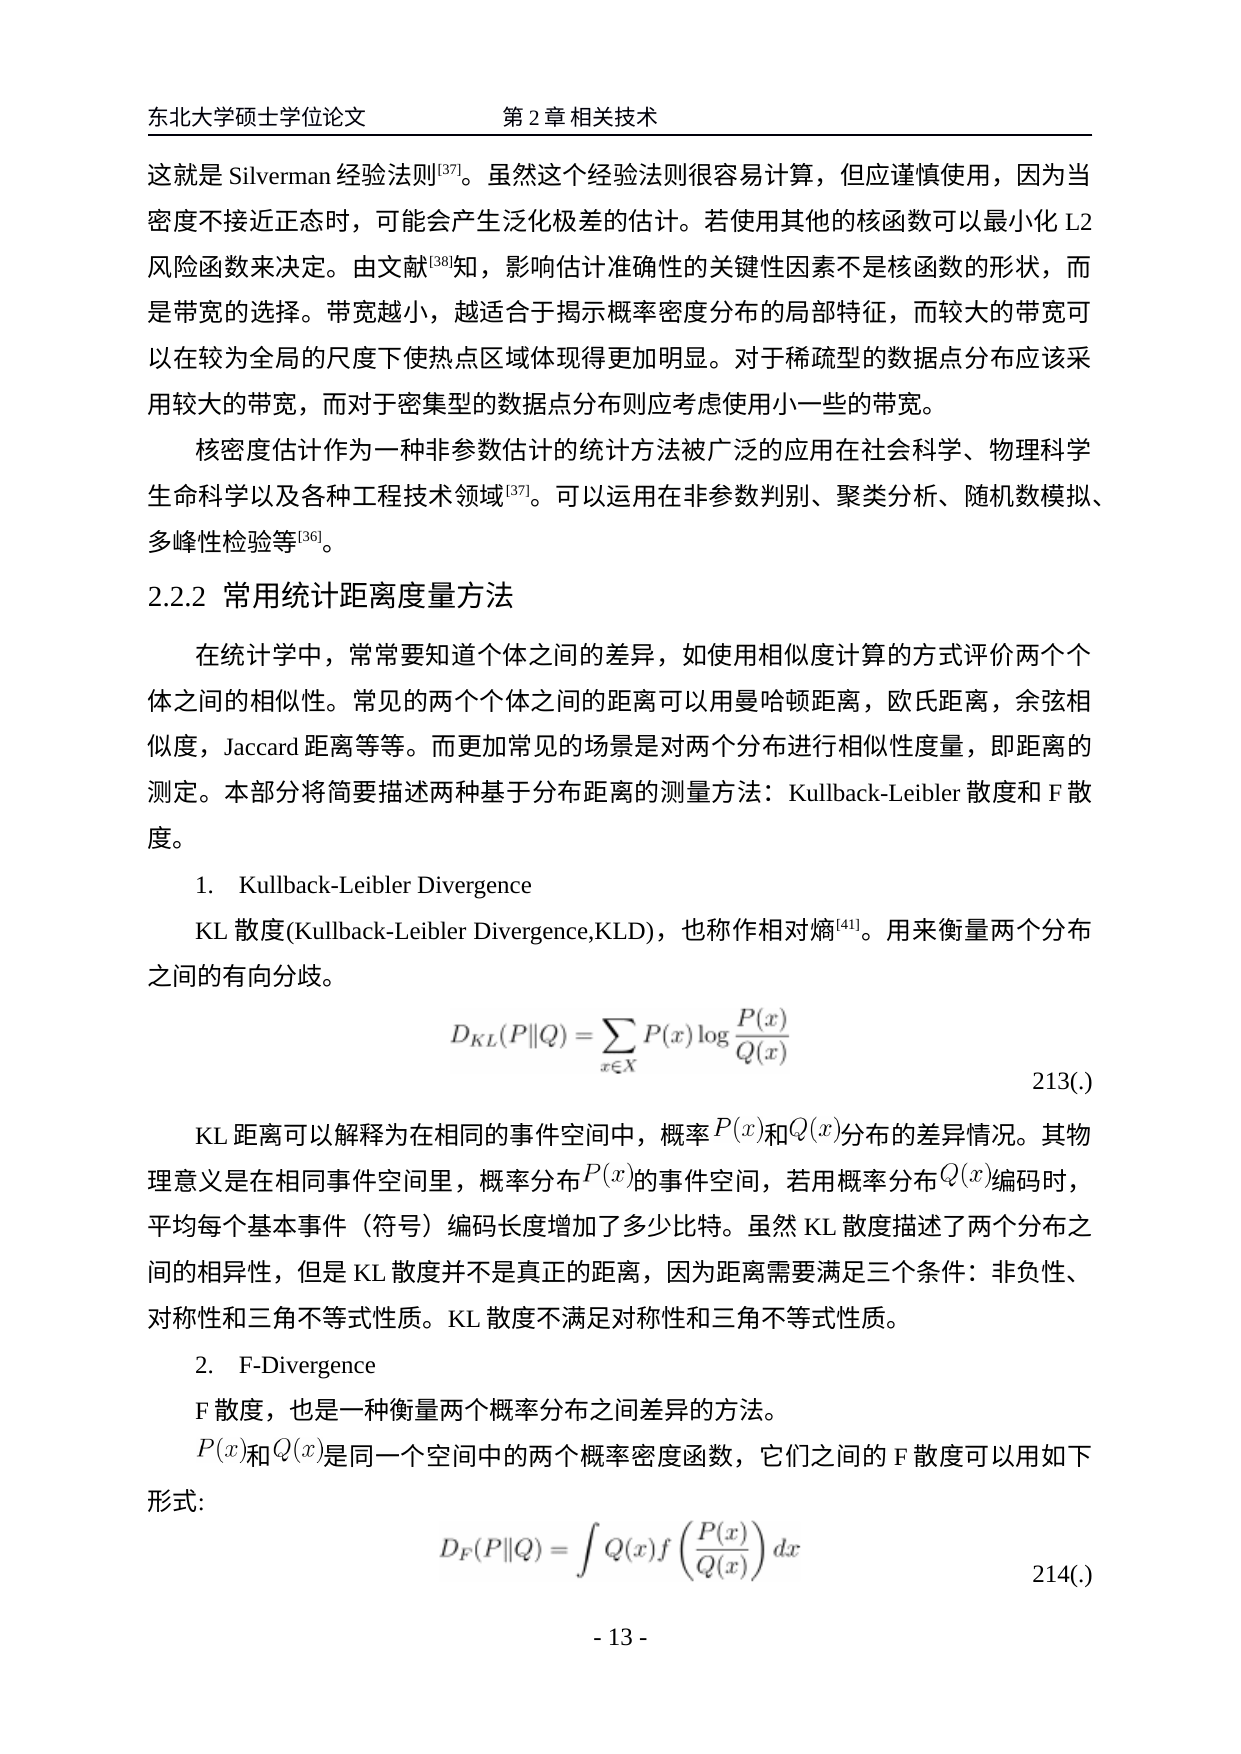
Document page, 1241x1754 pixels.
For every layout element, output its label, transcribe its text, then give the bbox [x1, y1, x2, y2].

text KL散度(Kullback-Leibler Divergence,KLD)，也称作相对熵[41]。用来衡量两个分布之间的有向分歧。 [148, 902, 1092, 994]
text 在统计学中，常常要知道个体之间的差异，如使用相似度计算的方式评价两个个体之间的相似性。常见的两个个体之间的距离可以用曼哈顿距离，欧氏距离，余弦相似度，Jaccard距离等等。而更加常见的场景是对两个分布进行相似性度量，即距离的测定。本部分将简要描述两种基于分布距离的测量方法：Kullback-Leibler散度和F散度。 [148, 627, 1092, 857]
list Kullback-Leibler Divergence [195, 857, 1092, 902]
text KL距离可以解释为在相同的事件空间中，概率和分布的差异情况。其物理意义是在相同事件空间里，概率分布的事件空间，若用概率分布编码时，平均每个基本事件（符号）编码长度增加了多少比特。虽然KL散度描述了两个分布之间的相异性，但是KL散度并不是真正的距离，因为距离需要满足三个条件：非负性、对称性和三角不等式性质。KL散度不满足对称性和三角不等式性质。 [148, 1107, 1092, 1337]
text 和是同一个空间中的两个概率密度函数，它们之间的F散度可以用如下形式: [148, 1428, 1092, 1520]
text 核密度估计作为一种非参数估计的统计方法被广泛的应用在社会科学、物理科学、生命科学以及各种工程技术领域[37]。可以运用在非参数判别、聚类分析、随机数模拟、多峰性检验等[36]。 [148, 423, 1092, 560]
text 这就是Silverman经验法则[37]。虽然这个经验法则很容易计算，但应谨慎使用，因为当密度不接近正态时，可能会产生泛化极差的估计。若使用其他的核函数可以最小化L2风险函数来决定。由文献[38]知，影响估计准确性的关键性因素不是核函数的形状，而是带宽的选择。带宽越小，越适合于揭示概率密度分布的局部特征，而较大的带宽可以在较为全局的尺度下使热点区域体现得更加明显。对于稀疏型的数据点分布应该采用较大的带宽，而对于密集型的数据点分布则应考虑使用小一些的带宽。 [148, 148, 1092, 423]
subtitle 常用统计距离度量方法 [148, 573, 1092, 615]
list F-Divergence [195, 1337, 1092, 1382]
text F散度，也是一种衡量两个概率分布之间差异的方法。 [148, 1382, 1092, 1428]
